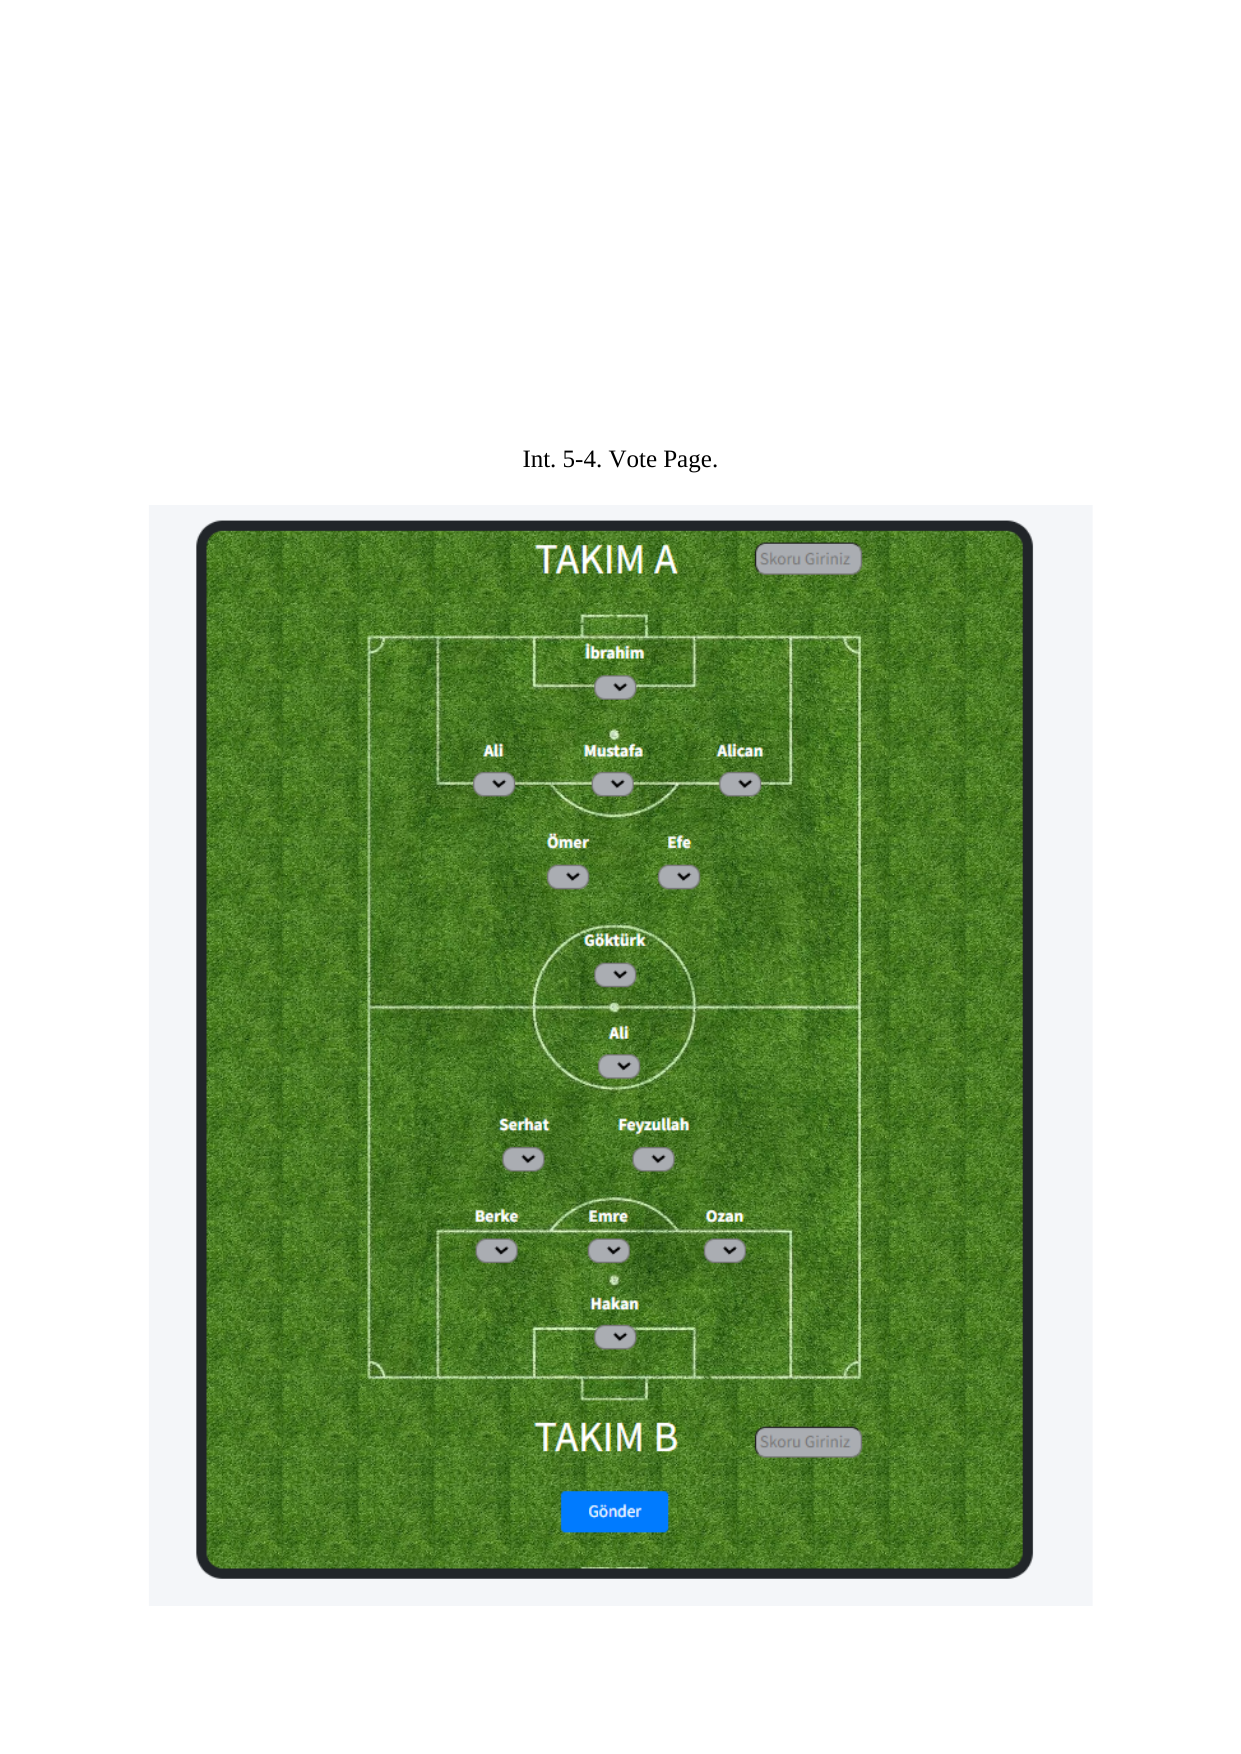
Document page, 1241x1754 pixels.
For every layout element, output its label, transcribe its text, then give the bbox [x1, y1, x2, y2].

text Int. 5-4. Vote Page. [148, 444, 1092, 473]
picture [148, 505, 1093, 1606]
